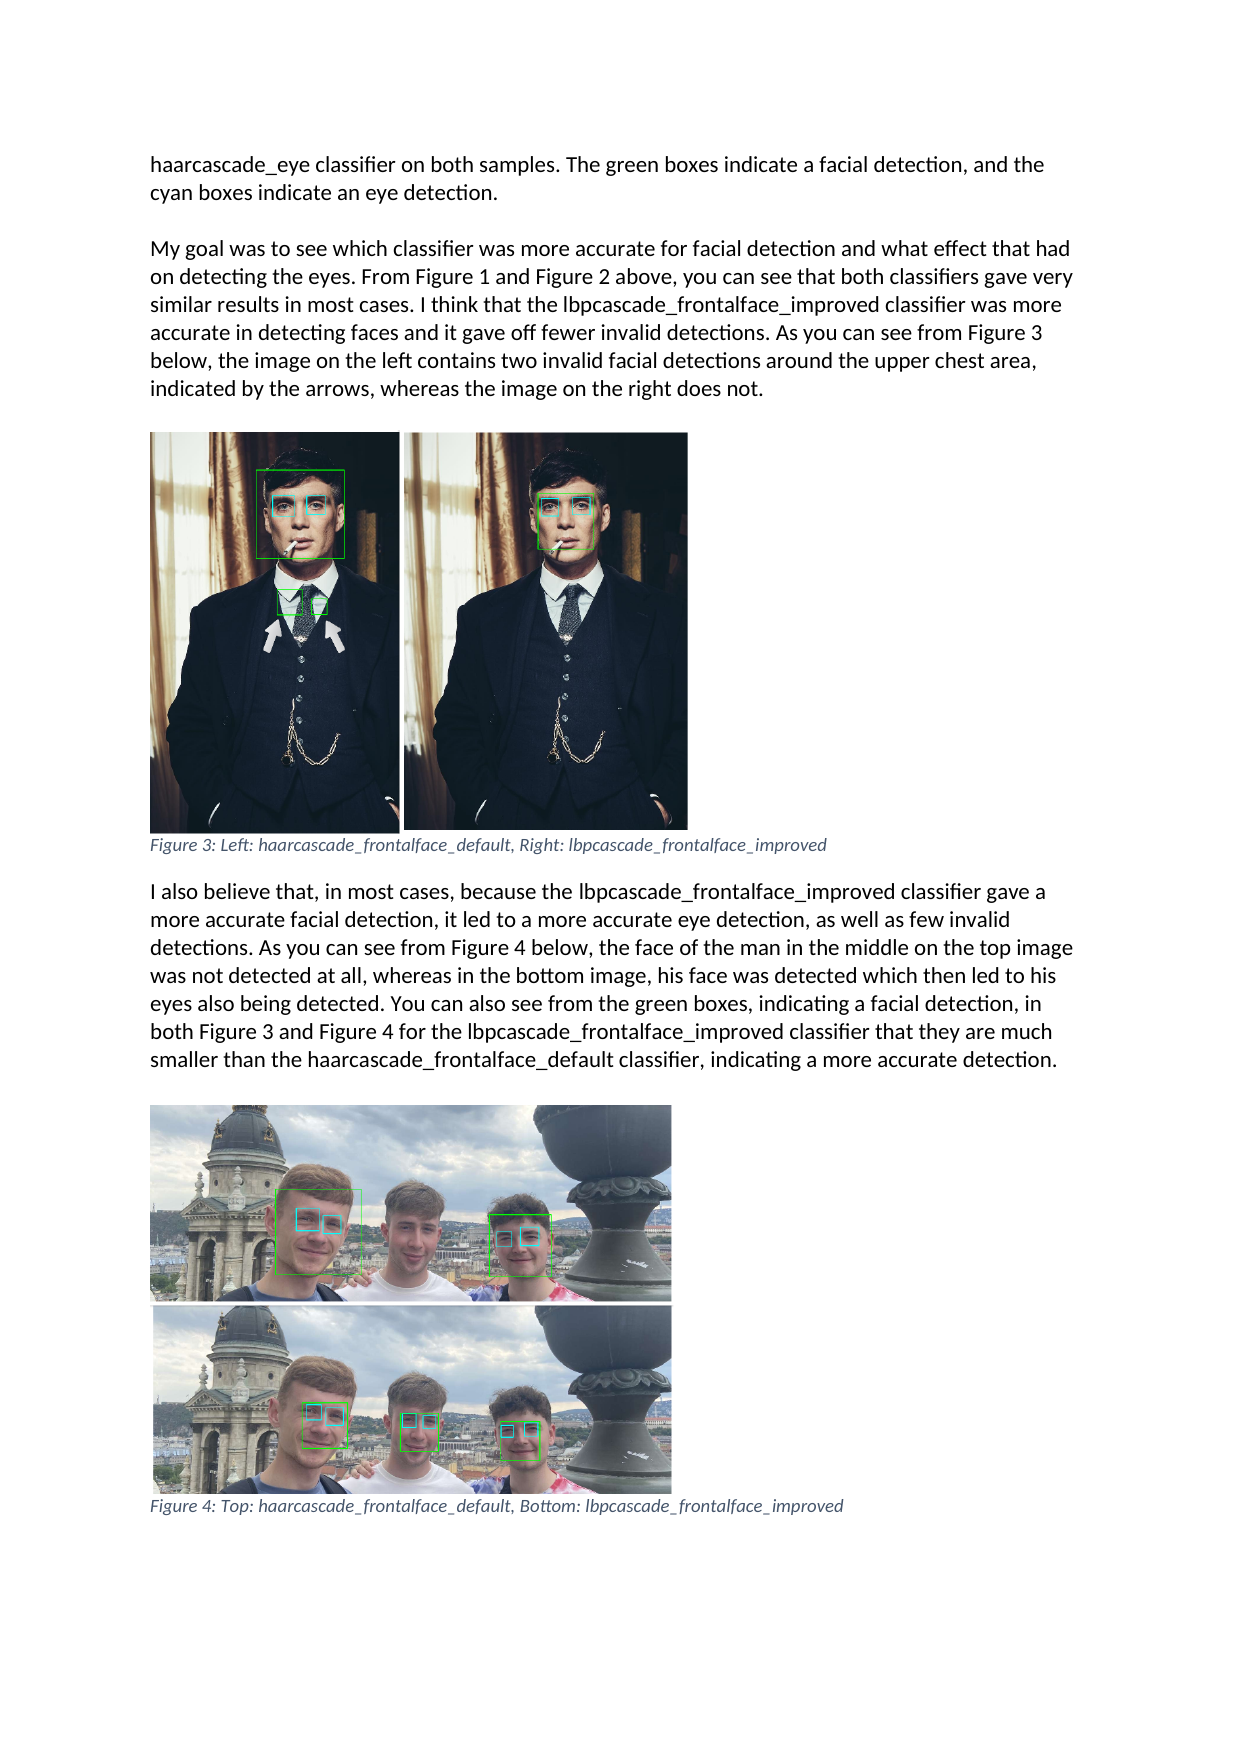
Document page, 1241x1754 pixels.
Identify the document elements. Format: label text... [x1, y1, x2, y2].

text I also believe that, in most cases, because the lbpcascade_frontalface_improved classifier gave a more accurate facial detection, it led to a more accurate eye detection, as well as few invalid detections. As you can see from Figure 4 below, the face of the man in the middle on the top image was not detected at all, whereas in the bottom image, his face was detected which then led to his eyes also being detected. You can also see from the green boxes, indicating a facial detection, in both Figure 3 and Figure 4 for the lbpcascade_frontalface_improved classifier that they are much smaller than the haarcascade_frontalface_default classifier, indicating a more accurate detection. [150, 877, 1090, 1073]
text My goal was to see which classifier was more accurate for facial detection and what effect that had on detecting the eyes. From Figure 1 and Figure 2 above, you can see that both classifiers gave very similar results in most cases. I think that the lbpcascade_frontalface_improved classifier was more accurate in detecting faces and it gave off fewer invalid detections. As you can see from Figure 3 below, the image on the left contains two invalid facial detections around the upper chest area, indicated by the arrows, whereas the image on the right does not. [150, 234, 1090, 402]
text Figure 4: Top: haarcascade_frontalface_default, Bottom: lbpcascade_frontalface_improved [150, 1494, 1090, 1517]
picture [150, 1101, 674, 1494]
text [150, 150, 1090, 206]
text Figure 3: Left: haarcascade_frontalface_default, Right: lbpcascade_frontalface_improved [150, 833, 1090, 856]
picture [150, 430, 688, 834]
